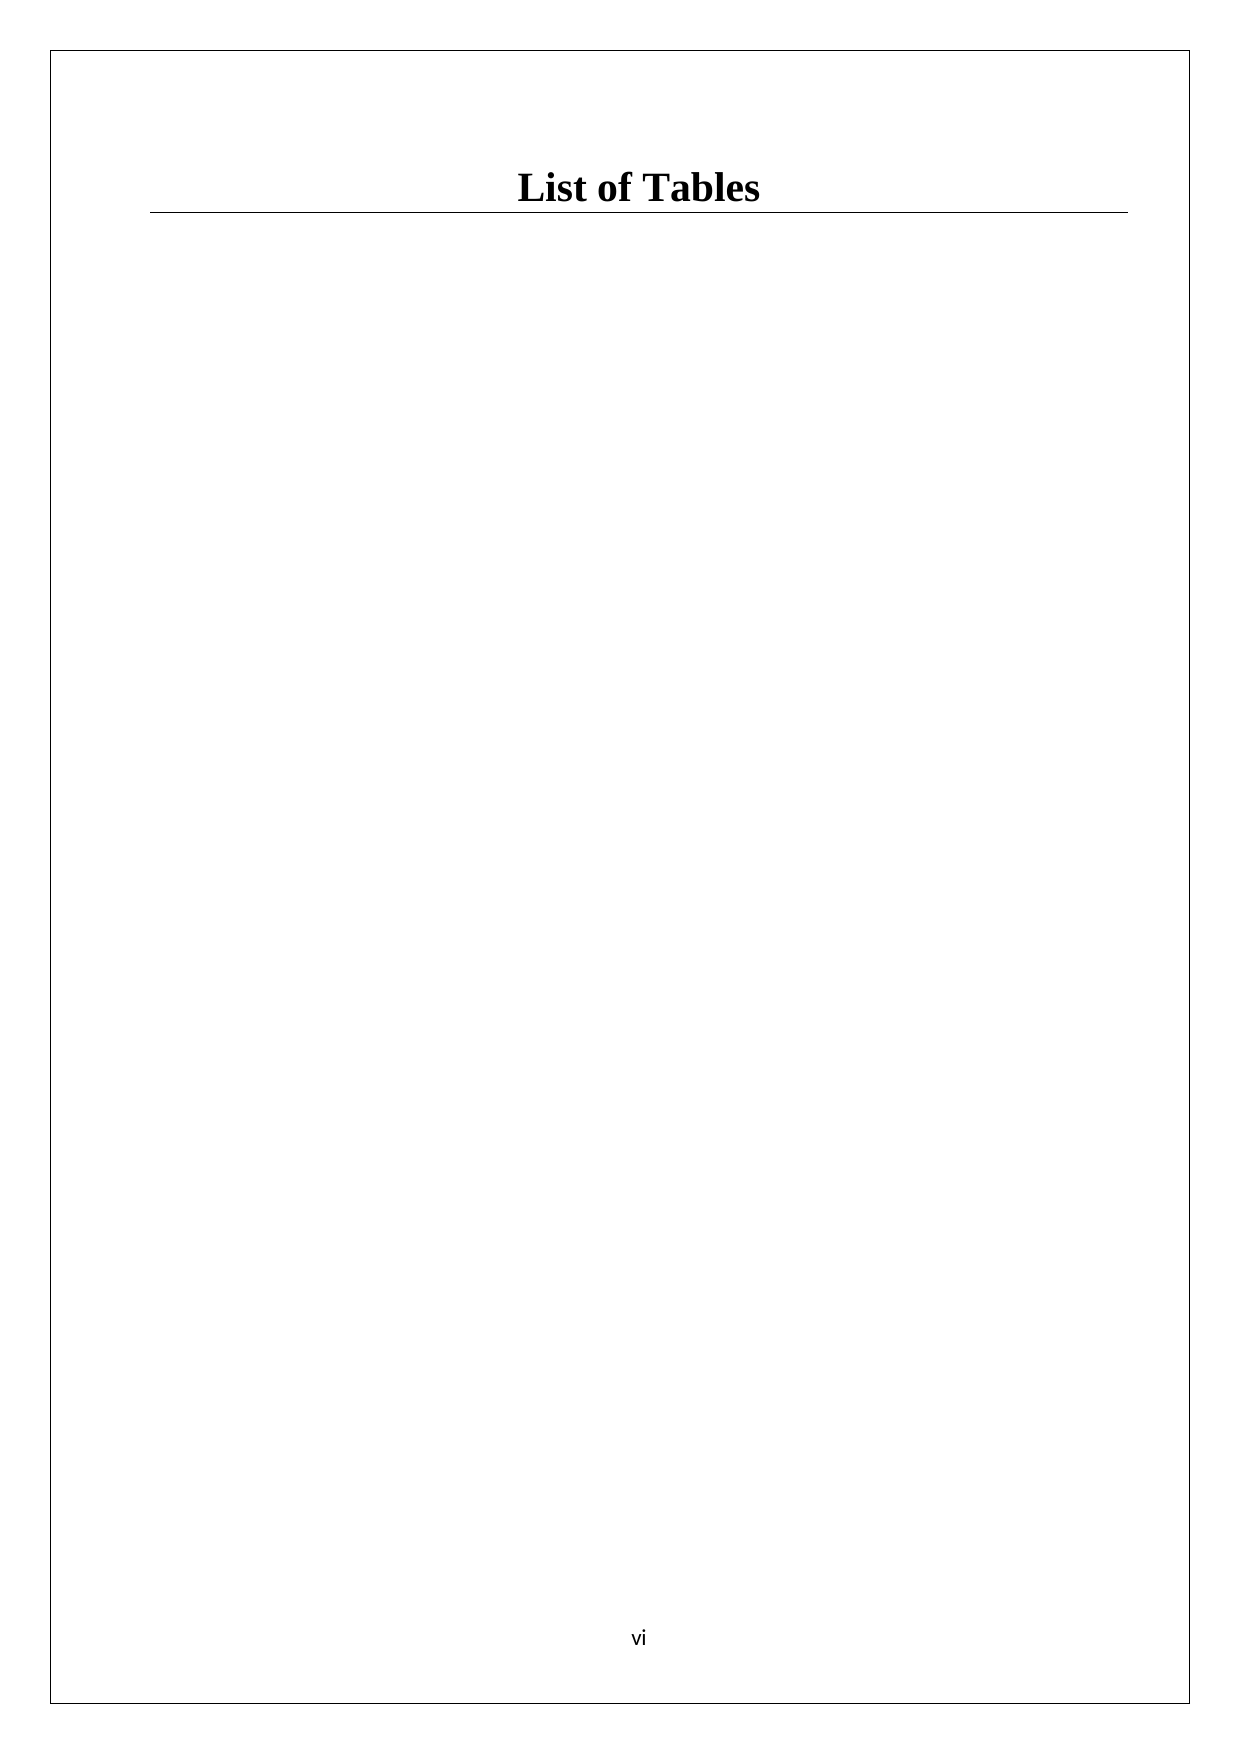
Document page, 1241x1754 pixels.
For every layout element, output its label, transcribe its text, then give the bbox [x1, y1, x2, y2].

subtitle List of Tables [150, 162, 1128, 212]
